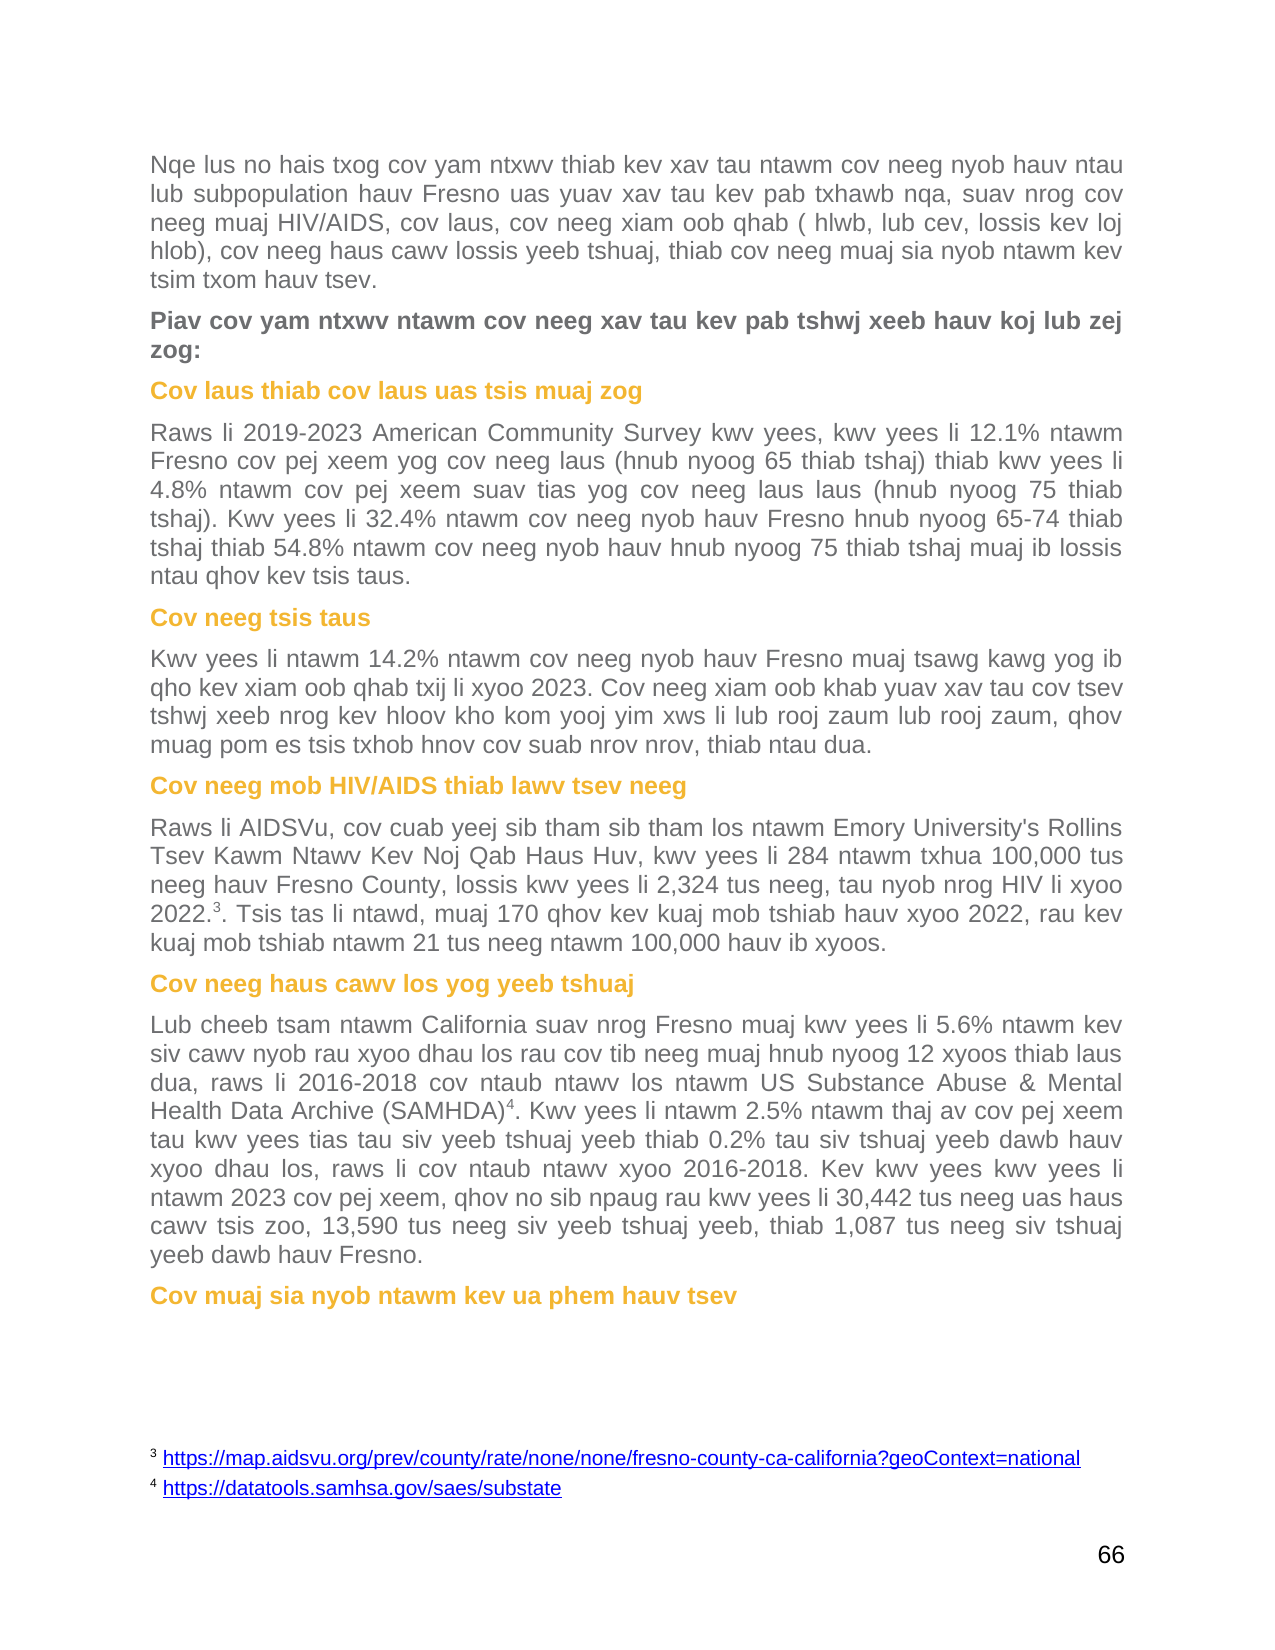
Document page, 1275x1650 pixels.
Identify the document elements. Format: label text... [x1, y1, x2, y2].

text Cov neeg tsis taus [150, 602, 1125, 631]
text Cov laus thiab cov laus uas tsis muaj zog [150, 376, 1125, 405]
text Kwv yees li ntawm 14.2% ntawm cov neeg nyob hauv Fresno muaj tsawg kawg yog ib qho kev xiam oob qhab txij li xyoo 2023. Cov neeg xiam oob khab yuav xav tau cov tsev tshwj xeeb nrog kev hloov kho kom yooj yim xws li lub rooj zaum lub rooj zaum, qhov muag pom es tsis txhob hnov ​​​​cov suab nrov nrov, thiab ntau dua. [150, 644, 1125, 759]
text Nqe lus no hais txog cov yam ntxwv thiab kev xav tau ntawm cov neeg nyob hauv ntau lub subpopulation hauv Fresno uas yuav xav tau kev pab txhawb nqa, suav nrog cov neeg muaj HIV/AIDS, cov laus, cov neeg xiam oob qhab ( hlwb, lub cev, lossis kev loj hlob), cov neeg haus cawv lossis yeeb tshuaj, thiab cov neeg muaj sia nyob ntawm kev tsim txom hauv tsev. [150, 150, 1125, 294]
text Lub cheeb tsam ntawm California suav nrog Fresno muaj kwv yees li 5.6% ntawm kev siv cawv nyob rau xyoo dhau los rau cov tib neeg muaj hnub nyoog 12 xyoos thiab laus dua, raws li 2016-2018 cov ntaub ntawv los ntawm US Substance Abuse & Mental Health Data Archive (SAMHDA). Kwv yees li ntawm 2.5% ntawm thaj av cov pej xeem tau kwv yees tias tau siv yeeb tshuaj yeeb thiab 0.2% tau siv tshuaj yeeb dawb hauv xyoo dhau los, raws li cov ntaub ntawv xyoo 2016-2018. Kev kwv yees kwv yees li ntawm 2023 cov pej xeem, qhov no sib npaug rau kwv yees li 30,442 tus neeg uas haus cawv tsis zoo, 13,590 tus neeg siv yeeb tshuaj yeeb, thiab 1,087 tus neeg siv tshuaj yeeb dawb hauv Fresno. [150, 1010, 1125, 1269]
text Cov neeg haus cawv los yog yeeb tshuaj [150, 969, 1125, 997]
text Cov neeg mob HIV/AIDS thiab lawv tsev neeg [150, 771, 1125, 800]
text Piav cov yam ntxwv ntawm cov neeg xav tau kev pab tshwj xeeb hauv koj lub zej zog: [150, 306, 1125, 364]
text Cov muaj sia nyob ntawm kev ua phem hauv tsev [150, 1281, 1125, 1310]
text Raws li 2019-2023 American Community Survey kwv yees, kwv yees li 12.1% ntawm Fresno cov pej xeem yog cov neeg laus (hnub nyoog 65 thiab tshaj) thiab kwv yees li 4.8% ntawm cov pej xeem suav tias yog cov neeg laus laus (hnub nyoog 75 thiab tshaj). Kwv yees li 32.4% ntawm cov neeg nyob hauv Fresno hnub nyoog 65-74 thiab tshaj thiab 54.8% ntawm cov neeg nyob hauv hnub nyoog 75 thiab tshaj muaj ib lossis ntau qhov kev tsis taus. [150, 417, 1125, 590]
text Raws li AIDSVu, cov cuab yeej sib tham sib tham los ntawm Emory University's Rollins Tsev Kawm Ntawv Kev Noj Qab Haus Huv, kwv yees li 284 ntawm txhua 100,000 tus neeg hauv Fresno County, lossis kwv yees li 2,324 tus neeg, tau nyob nrog HIV li xyoo 2022.. Tsis tas li ntawd, muaj 170 qhov kev kuaj mob tshiab hauv xyoo 2022, rau kev kuaj mob tshiab ntawm 21 tus neeg ntawm 100,000 hauv ib xyoos. [150, 812, 1125, 956]
